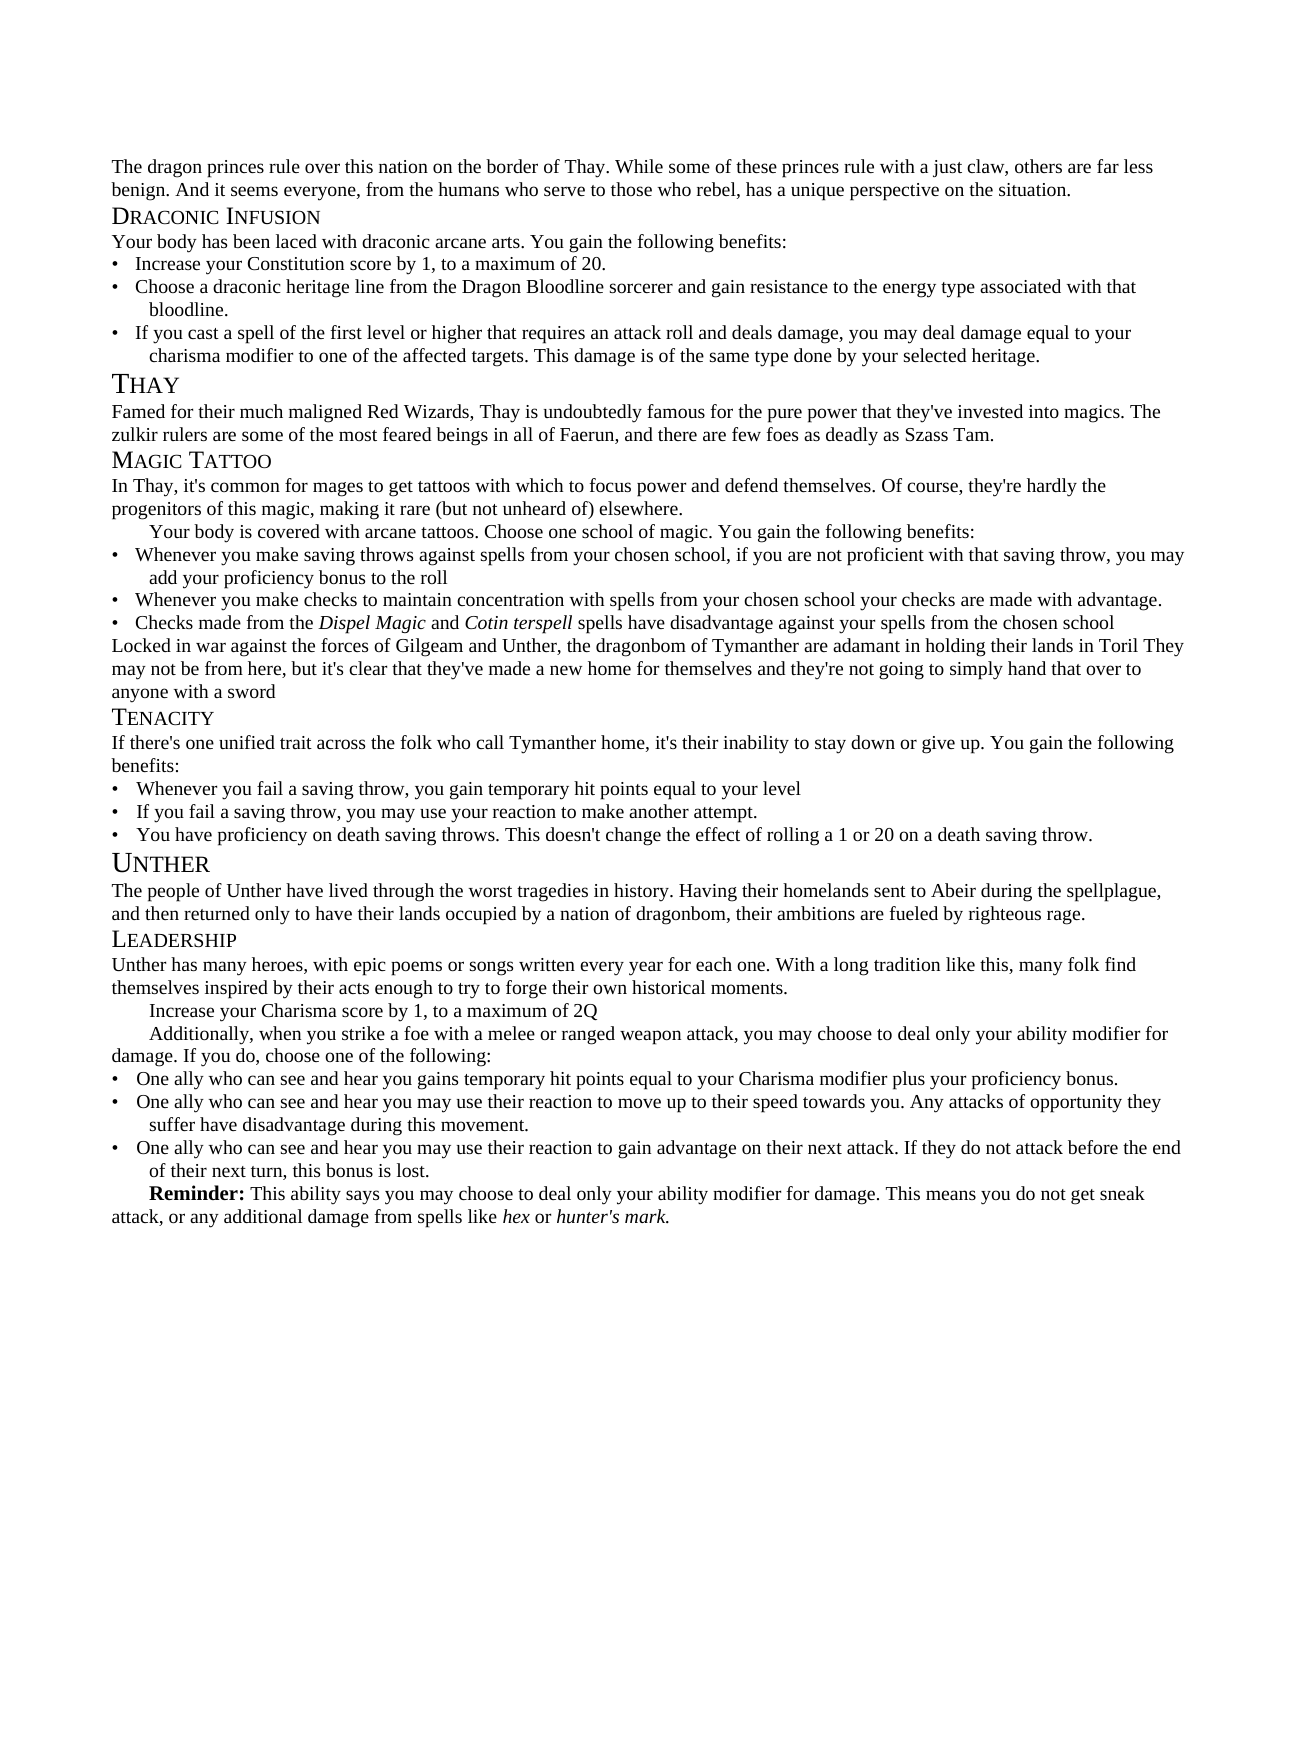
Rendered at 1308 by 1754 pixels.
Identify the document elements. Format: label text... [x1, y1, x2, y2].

text Leadership [111, 924, 1193, 953]
list If you cast a spell of the first level or higher that requires an attack roll and deals damage, you may deal damage equal to your charisma modifier to one of the affected targets. This damage is of the same type done by your selected heritage. [111, 321, 1193, 366]
text If there's one unified trait across the folk who call Tymanther home, it's their inability to stay down or give up. You gain the following benefits: [111, 731, 1193, 777]
list Whenever you fail a saving throw, you gain temporary hit points equal to your level [111, 777, 1193, 800]
list One ally who can see and hear you gains temporary hit points equal to your Charisma modifier plus your proficiency bonus. [111, 1067, 1193, 1090]
list Choose a draconic heritage line from the Dragon Bloodline sorcerer and gain resistance to the energy type associated with that bloodline. [111, 275, 1193, 321]
text Increase your Charisma score by 1, to a maximum of 2Q [111, 999, 1193, 1022]
text Unther has many heroes, with epic poems or songs written every year for each one. With a long tradition like this, many folk find themselves inspired by their acts enough to try to forge their own historical moments. [111, 953, 1193, 999]
list Whenever you make checks to maintain concentration with spells from your chosen school your checks are made with advantage. [111, 588, 1193, 611]
text Magic Tattoo [111, 446, 1193, 474]
text The people of Unther have lived through the worst tragedies in history. Having their homelands sent to Abeir during the spellplague, and then returned only to have their lands occupied by a nation of dragonbom, their ambitions are fueled by righteous rage. [111, 879, 1193, 924]
text Famed for their much maligned Red Wizards, Thay is undoubtedly famous for the pure power that they've invested into magics. The zulkir rulers are some of the most feared beings in all of Faerun, and there are few foes as deadly as Szass Tam. [111, 400, 1193, 446]
text Thay [111, 366, 1193, 400]
text The dragon princes rule over this nation on the border of Thay. While some of these princes rule with a just claw, others are far less benign. And it seems everyone, from the humans who serve to those who rebel, has a unique perspective on the situation. [111, 155, 1193, 201]
text Locked in war against the forces of Gilgeam and Unther, the dragonbom of Tymanther are adamant in holding their lands in Toril They may not be from here, but it's clear that they've made a new home for themselves and they're not going to simply hand that over to anyone with a sword [111, 634, 1193, 702]
list You have proficiency on death saving throws. This doesn't change the effect of rolling a 1 or 20 on a death saving throw. [111, 822, 1193, 845]
text Reminder: This ability says you may choose to deal only your ability modifier for damage. This means you do not get sneak attack, or any additional damage from spells like hex or hunter's mark. [111, 1181, 1193, 1228]
list One ally who can see and hear you may use their reaction to gain advantage on their next attack. If they do not attack before the end of their next turn, this bonus is lost. [111, 1136, 1193, 1181]
list Whenever you make saving throws against spells from your chosen school, if you are not proficient with that saving throw, you may add your proficiency bonus to the roll [111, 543, 1193, 588]
list One ally who can see and hear you may use their reaction to move up to their speed towards you. Any attacks of opportunity they suffer have disadvantage during this movement. [111, 1090, 1193, 1136]
text Tenacity [111, 702, 1193, 731]
list Increase your Constitution score by 1, to a maximum of 20. [111, 252, 1193, 275]
list If you fail a saving throw, you may use your reaction to make another attempt. [111, 800, 1193, 822]
text Unther [111, 845, 1193, 879]
text Draconic Infusion [111, 201, 1193, 229]
list Checks made from the Dispel Magic and Cotin terspell spells have disadvantage against your spells from the chosen school [111, 611, 1193, 634]
text Additionally, when you strike a foe with a melee or ranged weapon attack, you may choose to deal only your ability modifier for damage. If you do, choose one of the following: [111, 1022, 1193, 1067]
text Your body has been laced with draconic arcane arts. You gain the following benefits: [111, 229, 1193, 252]
text Your body is covered with arcane tattoos. Choose one school of magic. You gain the following benefits: [111, 520, 1193, 543]
text In Thay, it's common for mages to get tattoos with which to focus power and defend themselves. Of course, they're hardly the progenitors of this magic, making it rare (but not unheard of) elsewhere. [111, 474, 1193, 520]
